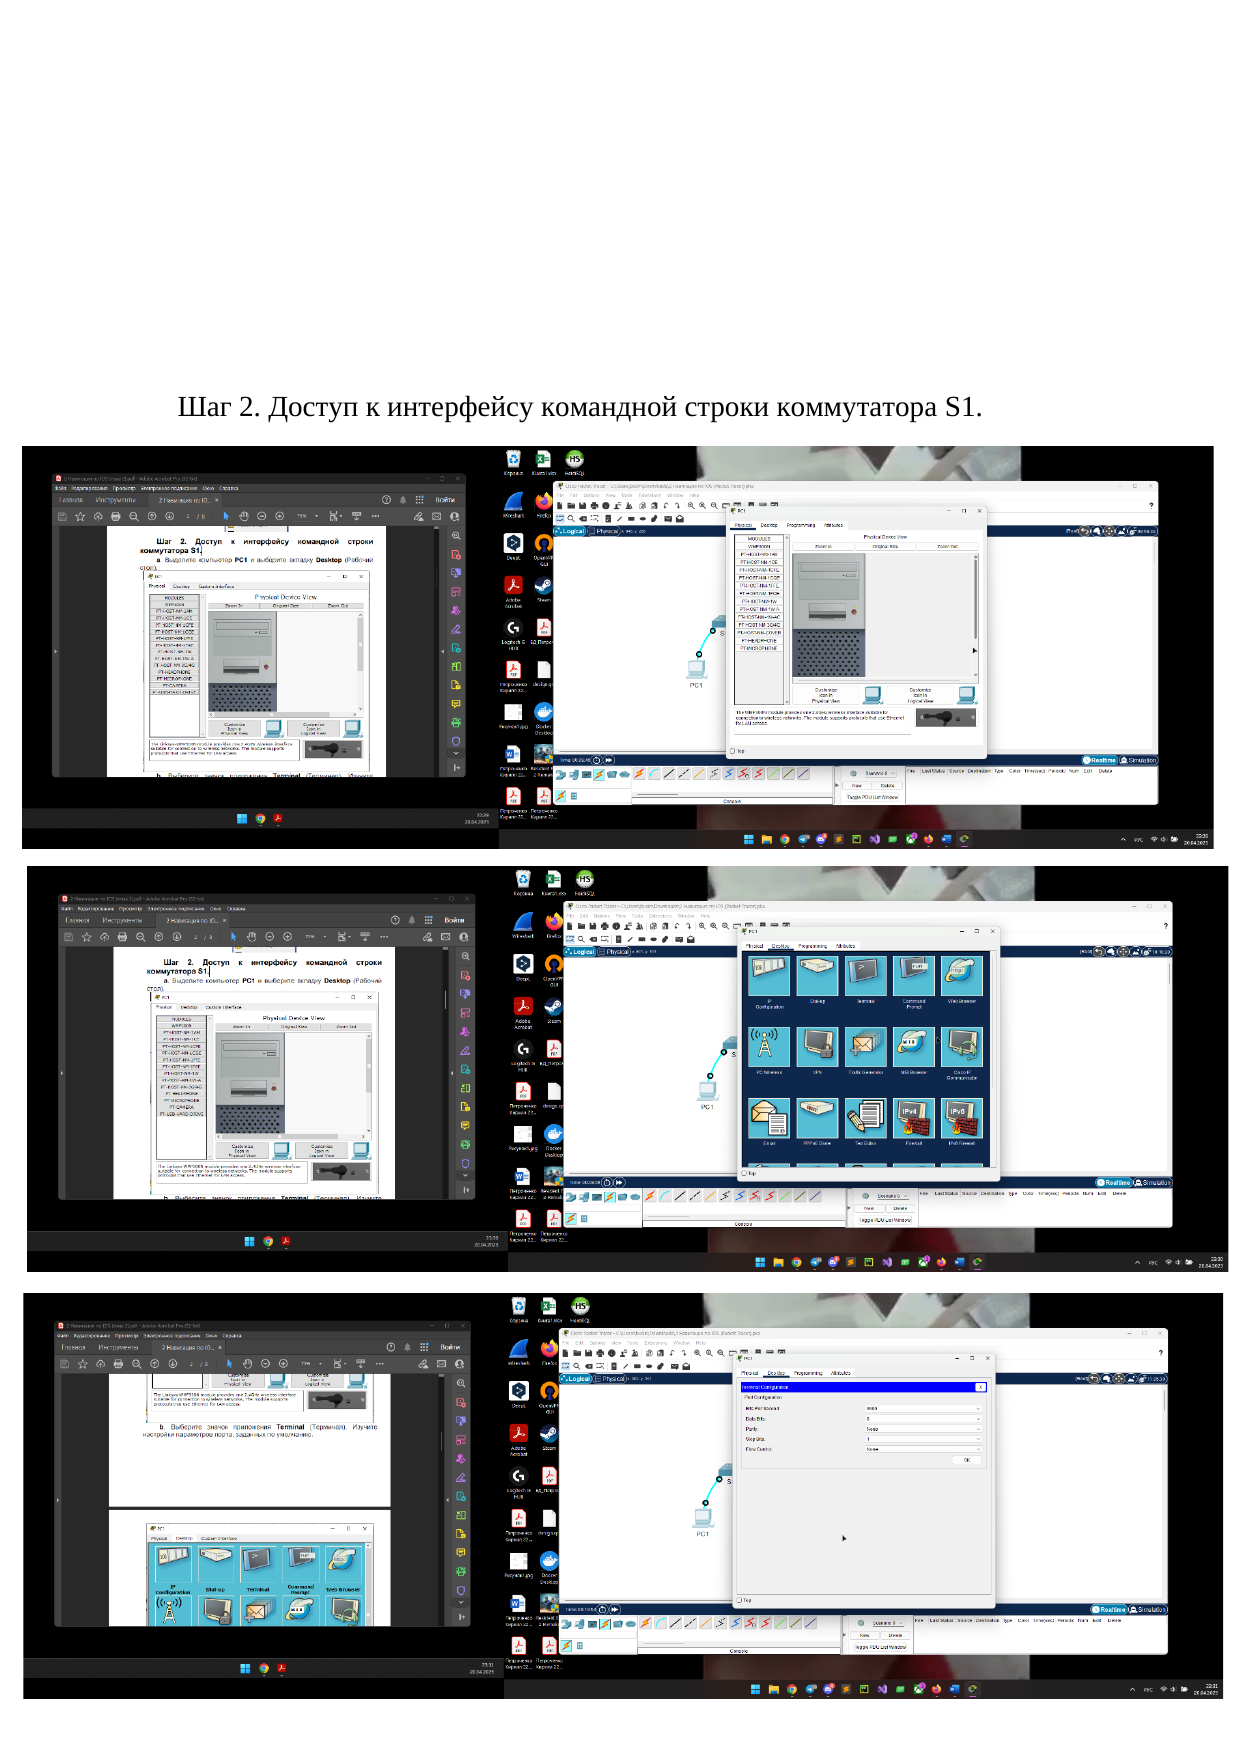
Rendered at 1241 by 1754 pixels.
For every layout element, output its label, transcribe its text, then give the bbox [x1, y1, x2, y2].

picture [22, 446, 1214, 849]
text Шаг 2. Доступ к интерфейсу командной строки коммутатора S1. [177, 389, 1152, 422]
picture [23, 1293, 1224, 1699]
picture [27, 866, 1229, 1272]
